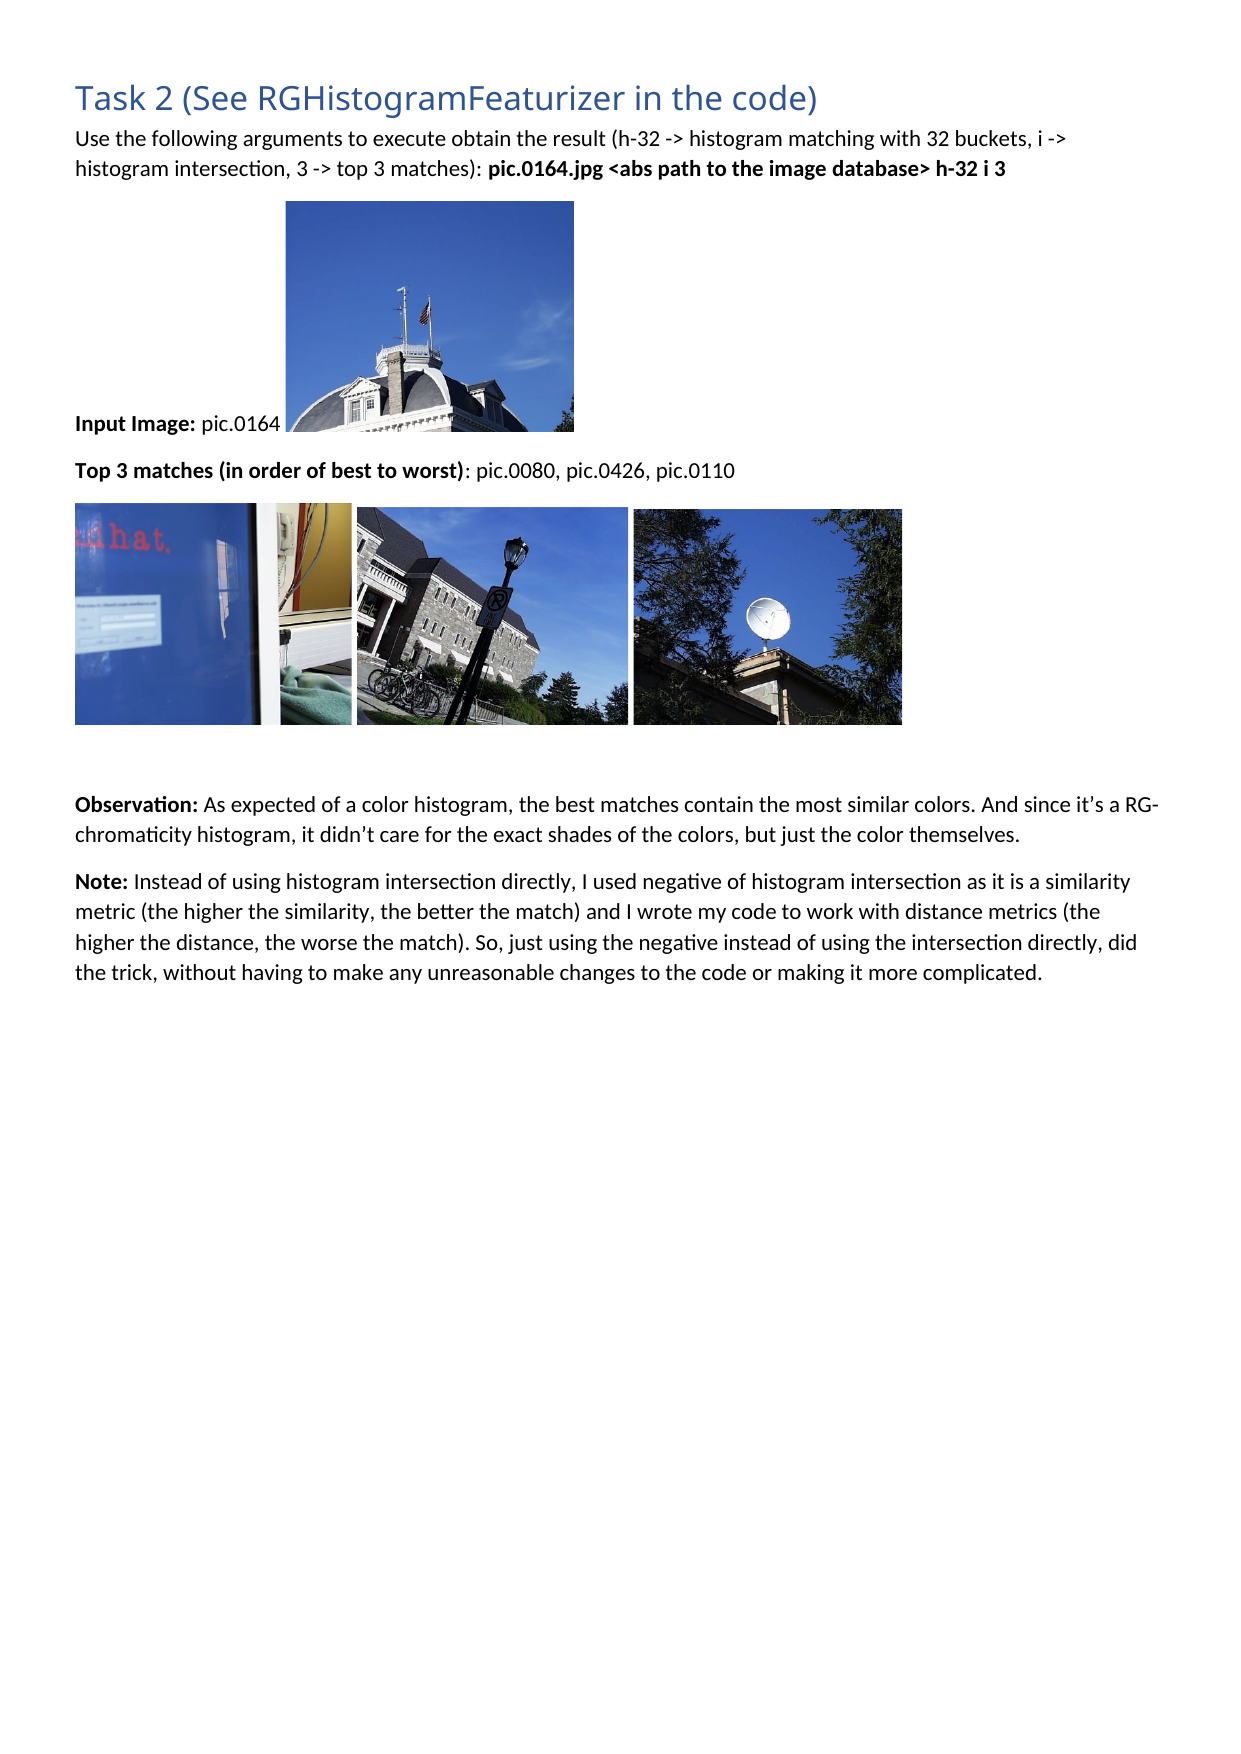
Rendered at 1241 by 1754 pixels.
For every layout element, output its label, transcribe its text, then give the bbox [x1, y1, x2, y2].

picture [285, 201, 574, 432]
text Note: Instead of using histogram intersection directly, I used negative of histogram intersection as it is a similarity metric (the higher the similarity, the better the match) and I wrote my code to work with distance metrics (the higher the distance, the worse the match). So, just using the negative instead of using the intersection directly, did the trick, without having to make any unreasonable changes to the code or making it more complicated. [75, 867, 1165, 986]
picture [633, 509, 903, 725]
text Observation: As expected of a color histogram, the best matches contain the most similar colors. And since it’s a RG-chromaticity histogram, it didn’t care for the exact shades of the colors, but just the color themselves. [75, 790, 1165, 848]
picture [357, 507, 629, 725]
subtitle Task 2 (See RGHistogramFeaturizer in the code) [75, 75, 1165, 120]
text Use the following arguments to execute obtain the result (h-32 -> histogram matching with 32 buckets, i -> histogram intersection, 3 -> top 3 matches): pic.0164.jpg <abs path to the image database> h-32 i 3 [75, 124, 1165, 182]
text Top 3 matches (in order of best to worst): pic.0080, pic.0426, pic.0110 [75, 456, 1165, 484]
picture [75, 503, 352, 725]
